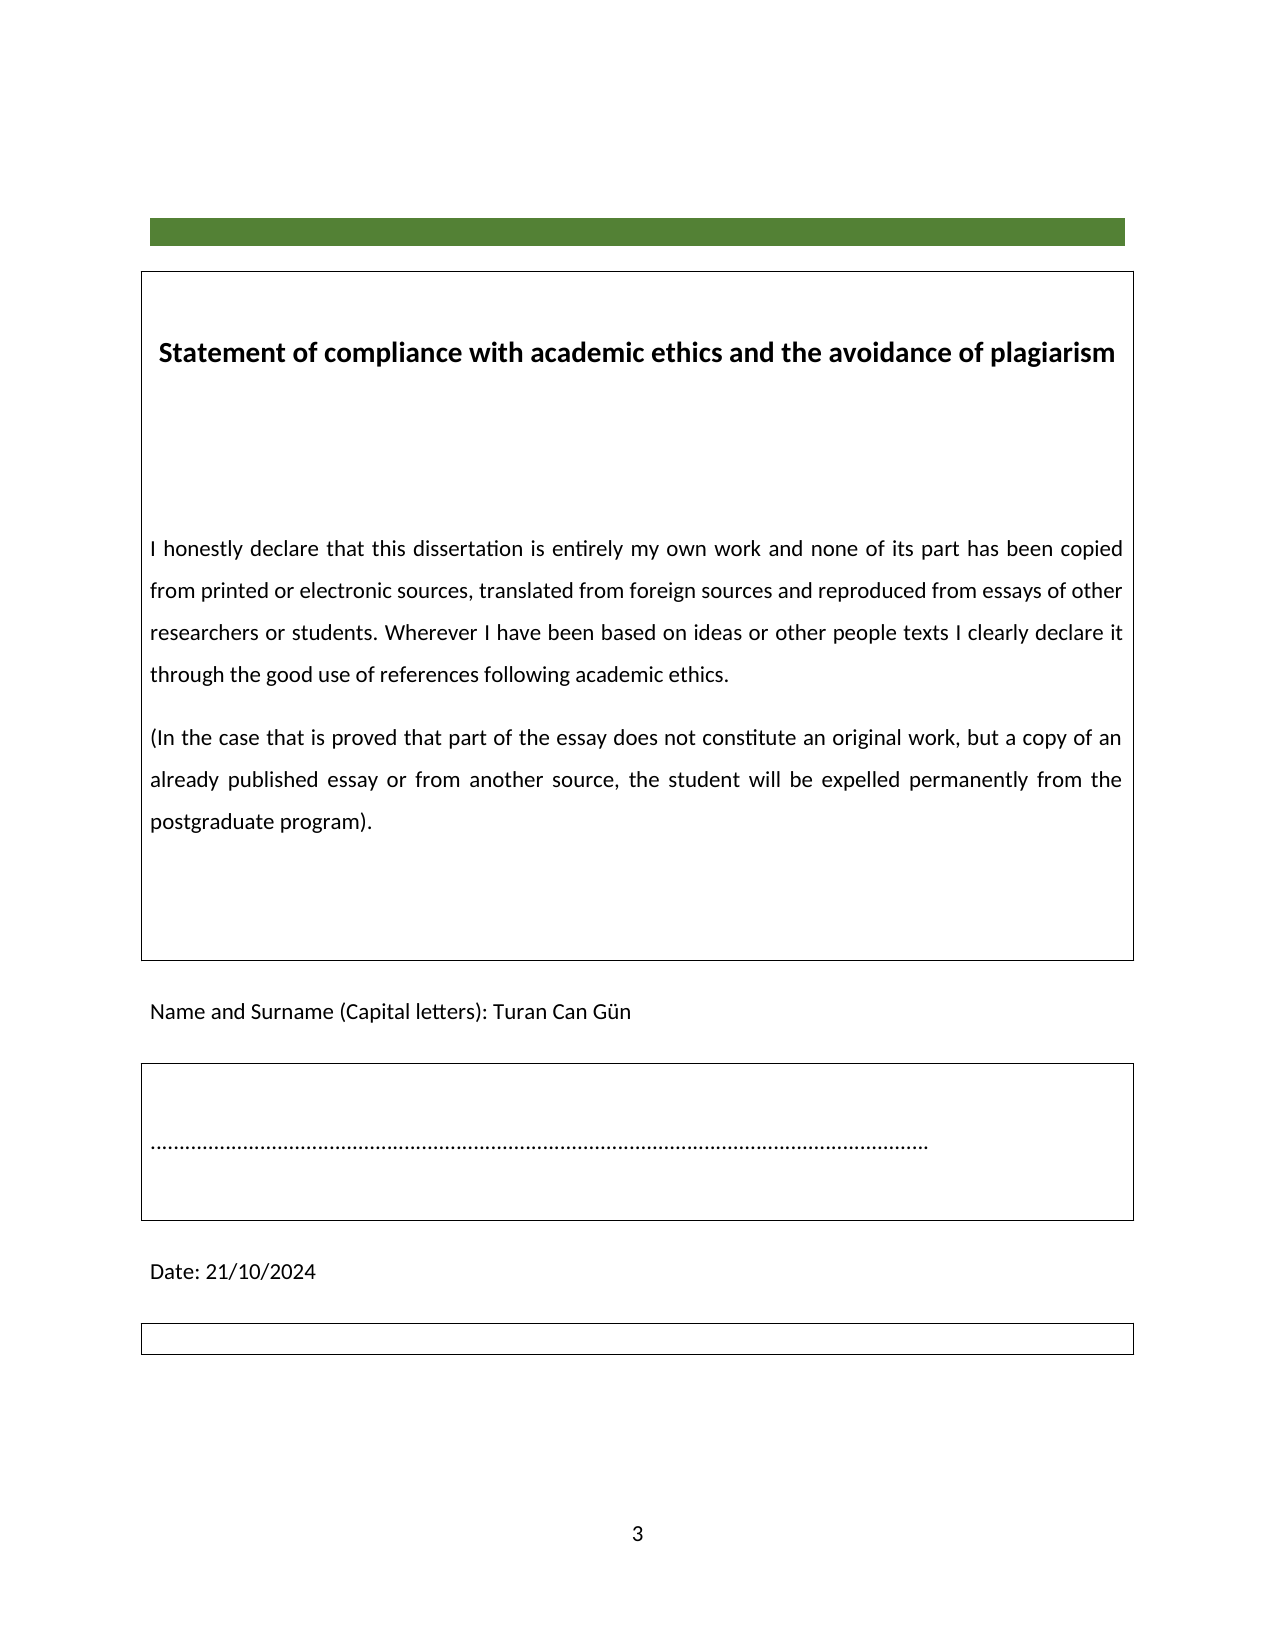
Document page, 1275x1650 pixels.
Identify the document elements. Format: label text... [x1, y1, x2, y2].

text Date: 21/10/2024 [141, 1256, 1134, 1288]
text (In the case that is proved that part of the essay does not constitute an original work, but a copy of an already published essay or from another source, the student will be expelled permanently from the postgraduate program). [142, 722, 1133, 835]
text I honestly declare that this dissertation is entirely my own work and none of its part has been copied from printed or electronic sources, translated from foreign sources and reproduced from essays of other researchers or students. Wherever I have been based on ideas or other people texts I clearly declare it through the good use of references following academic ethics. [142, 533, 1133, 688]
text Statement of compliance with academic ethics and the avoidance of plagiarism [142, 333, 1133, 370]
text ....................................................................................................................................... [142, 1126, 1133, 1155]
text Name and Surname (Capital letters): Turan Can Gün [141, 996, 1134, 1028]
